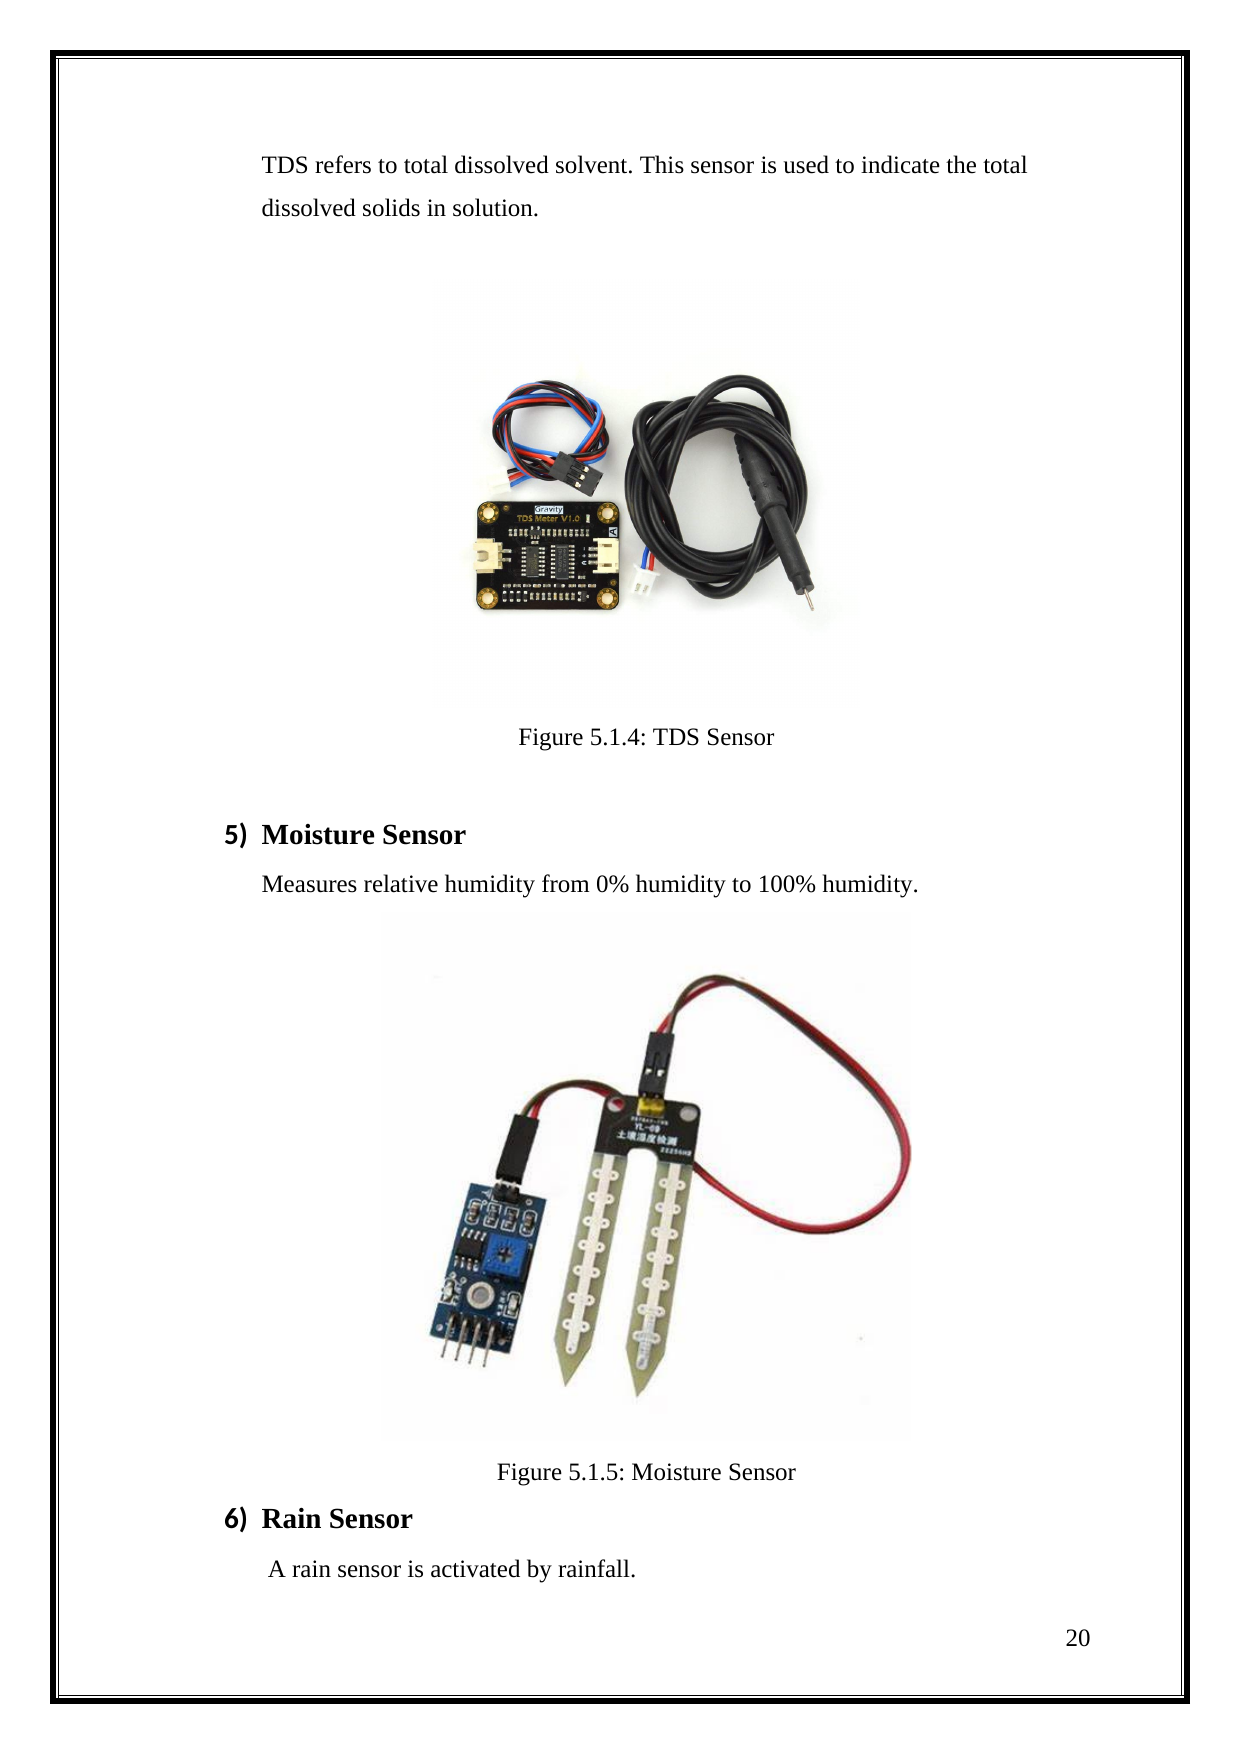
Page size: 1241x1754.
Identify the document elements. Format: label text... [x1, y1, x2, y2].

list Figure 5.1.4: TDS Sensor [261, 722, 1031, 751]
list A rain sensor is activated by rainfall. [261, 1554, 1031, 1583]
picture [432, 279, 861, 708]
list TDS refers to total dissolved solvent. This sensor is used to indicate the total dissolved solids in solution. [261, 150, 1031, 222]
list Rain Sensor [224, 1500, 1031, 1536]
list Measures relative humidity from 0% humidity to 100% humidity. [261, 869, 1031, 898]
list Moisture Sensor [224, 816, 1031, 851]
picture [381, 912, 912, 1443]
list Figure 5.1.5: Moisture Sensor [261, 1457, 1031, 1486]
